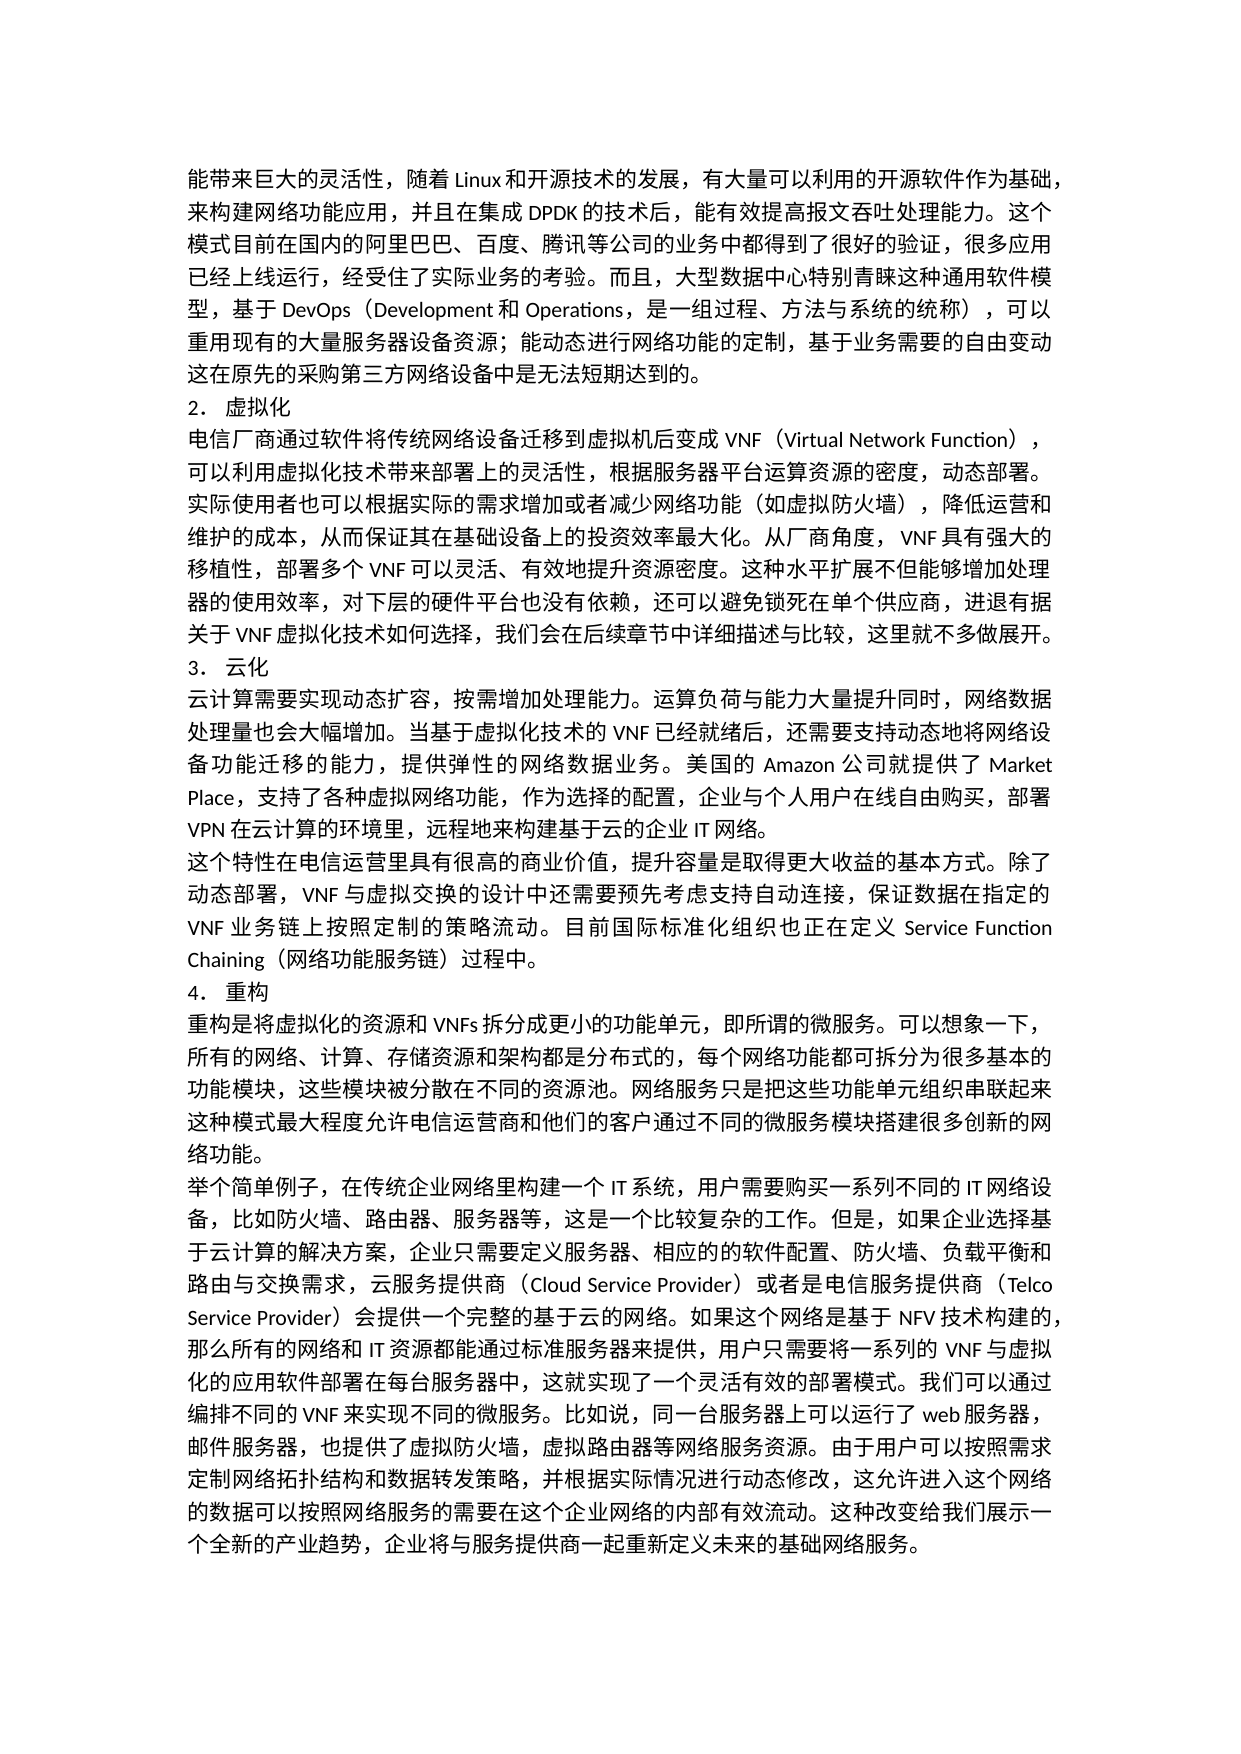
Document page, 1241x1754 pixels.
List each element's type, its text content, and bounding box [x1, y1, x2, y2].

text 4． 重构 [187, 974, 1053, 1007]
text 3． 云化 [187, 649, 1053, 682]
text 云计算需要实现动态扩容，按需增加处理能力。运算负荷与能力大量提升同时，网络数据处理量也会大幅增加。当基于虚拟化技术的VNF已经就绪后，还需要支持动态地将网络设备功能迁移的能力，提供弹性的网络数据业务。美国的Amazon公司就提供了Market Place，支持了各种虚拟网络功能，作为选择的配置，企业与个人用户在线自由购买，部署VPN在云计算的环境里，远程地来构建基于云的企业IT网络。 [187, 682, 1053, 844]
text 举个简单例子，在传统企业网络里构建一个IT系统，用户需要购买一系列不同的IT网络设备，比如防火墙、路由器、服务器等，这是一个比较复杂的工作。但是，如果企业选择基于云计算的解决方案，企业只需要定义服务器、相应的的软件配置、防火墙、负载平衡和路由与交换需求，云服务提供商（Cloud Service Provider）或者是电信服务提供商（Telco Service Provider）会提供一个完整的基于云的网络。如果这个网络是基于NFV技术构建的，那么所有的网络和IT资源都能通过标准服务器来提供，用户只需要将一系列的VNF与虚拟化的应用软件部署在每台服务器中，这就实现了一个灵活有效的部署模式。我们可以通过编排不同的VNF来实现不同的微服务。比如说，同一台服务器上可以运行了web服务器，邮件服务器，也提供了虚拟防火墙，虚拟路由器等网络服务资源。由于用户可以按照需求定制网络拓扑结构和数据转发策略，并根据实际情况进行动态修改，这允许进入这个网络的数据可以按照网络服务的需要在这个企业网络的内部有效流动。这种改变给我们展示一个全新的产业趋势，企业将与服务提供商一起重新定义未来的基础网络服务。 [187, 1169, 1053, 1559]
text 电信厂商通过软件将传统网络设备迁移到虚拟机后变成VNF（Virtual Network Function），可以利用虚拟化技术带来部署上的灵活性，根据服务器平台运算资源的密度，动态部署。实际使用者也可以根据实际的需求增加或者减少网络功能（如虚拟防火墙），降低运营和维护的成本，从而保证其在基础设备上的投资效率最大化。从厂商角度，VNF具有强大的移植性，部署多个VNF可以灵活、有效地提升资源密度。这种水平扩展不但能够增加处理器的使用效率，对下层的硬件平台也没有依赖，还可以避免锁死在单个供应商，进退有据。关于VNF虚拟化技术如何选择，我们会在后续章节中详细描述与比较，这里就不多做展开。 [187, 422, 1053, 649]
text 2． 虚拟化 [187, 389, 1053, 422]
text 重构是将虚拟化的资源和VNFs拆分成更小的功能单元，即所谓的微服务。可以想象一下，所有的网络、计算、存储资源和架构都是分布式的，每个网络功能都可拆分为很多基本的功能模块，这些模块被分散在不同的资源池。网络服务只是把这些功能单元组织串联起来。这种模式最大程度允许电信运营商和他们的客户通过不同的微服务模块搭建很多创新的网络功能。 [187, 1007, 1053, 1169]
text 这个特性在电信运营里具有很高的商业价值，提升容量是取得更大收益的基本方式。除了动态部署，VNF与虚拟交换的设计中还需要预先考虑支持自动连接，保证数据在指定的VNF业务链上按照定制的策略流动。目前国际标准化组织也正在定义Service Function Chaining（网络功能服务链）过程中。 [187, 844, 1053, 974]
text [187, 162, 1053, 389]
